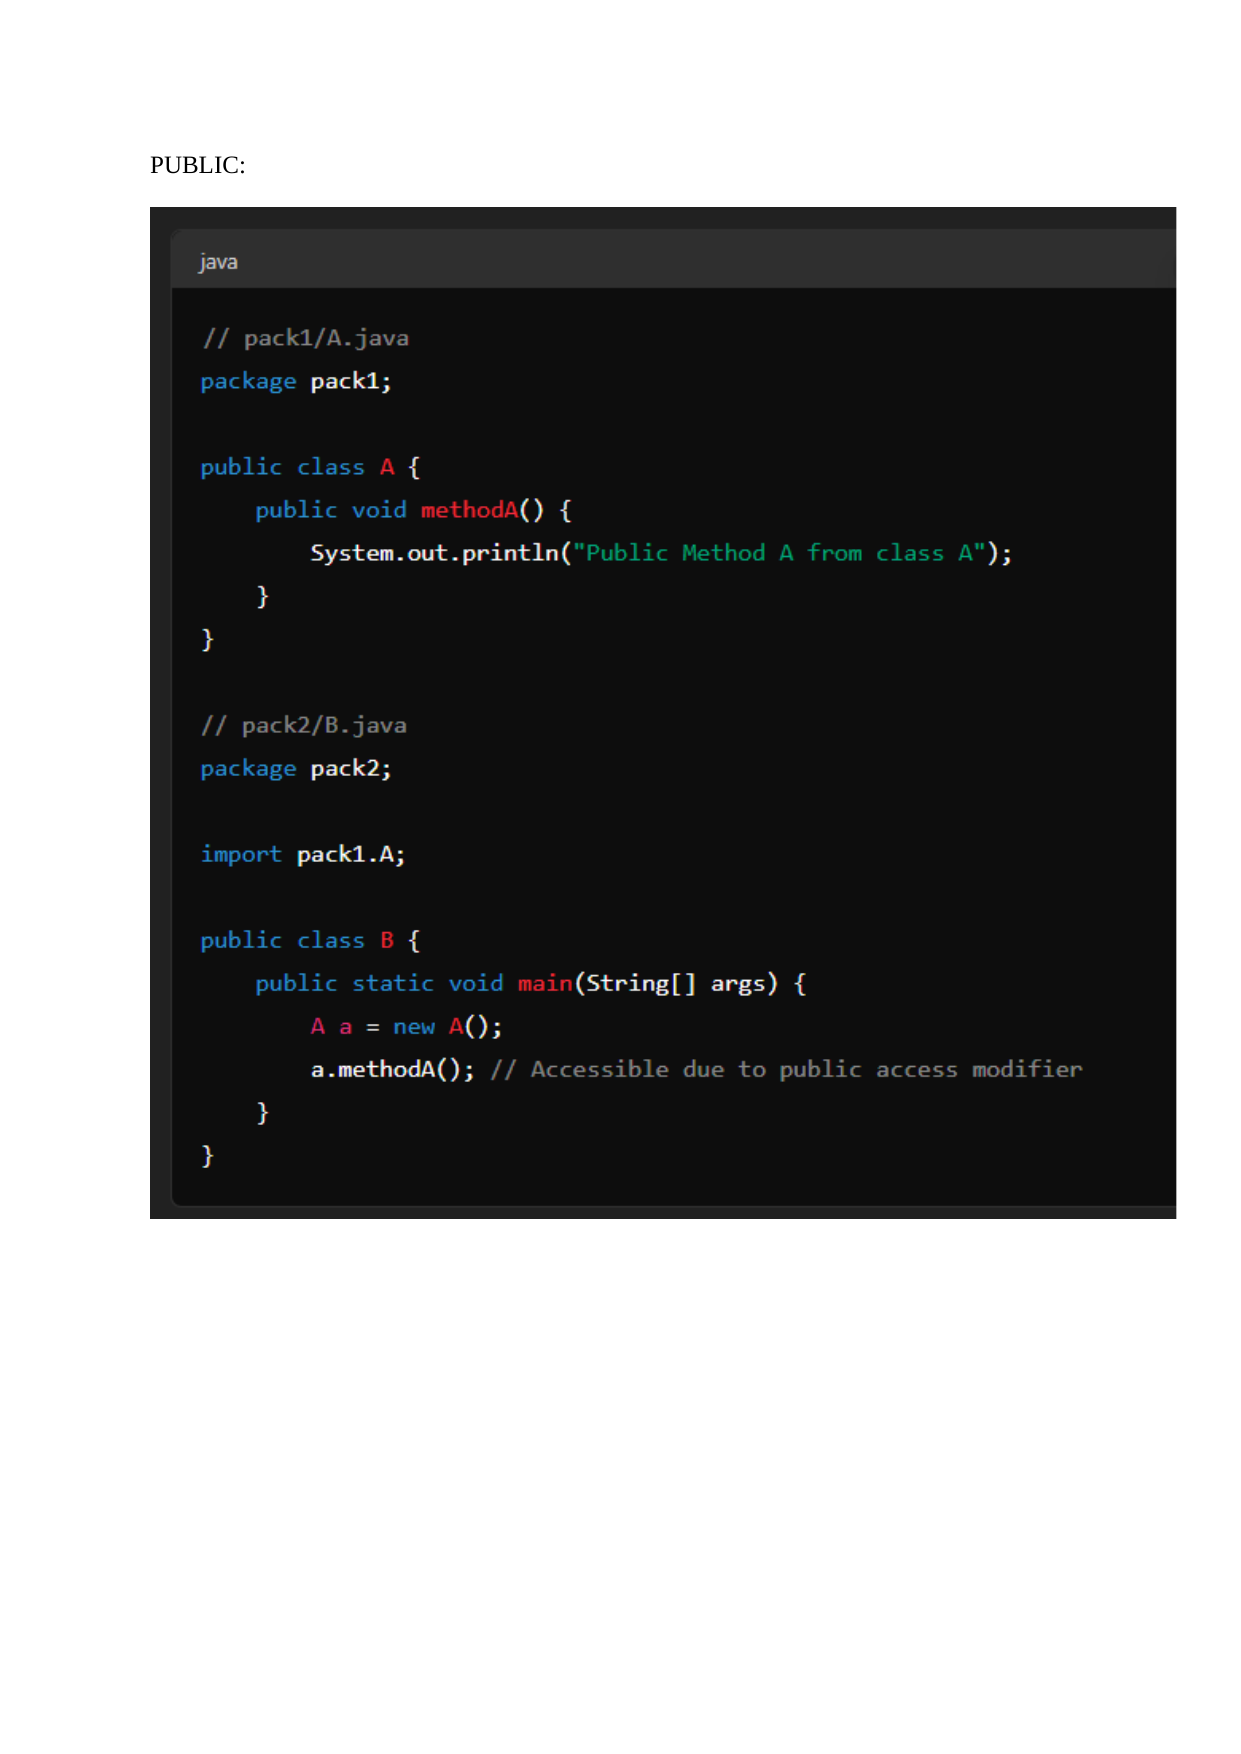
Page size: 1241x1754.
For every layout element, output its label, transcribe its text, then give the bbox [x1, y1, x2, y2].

picture [150, 207, 1177, 1219]
text PUBLIC: [150, 150, 1090, 179]
